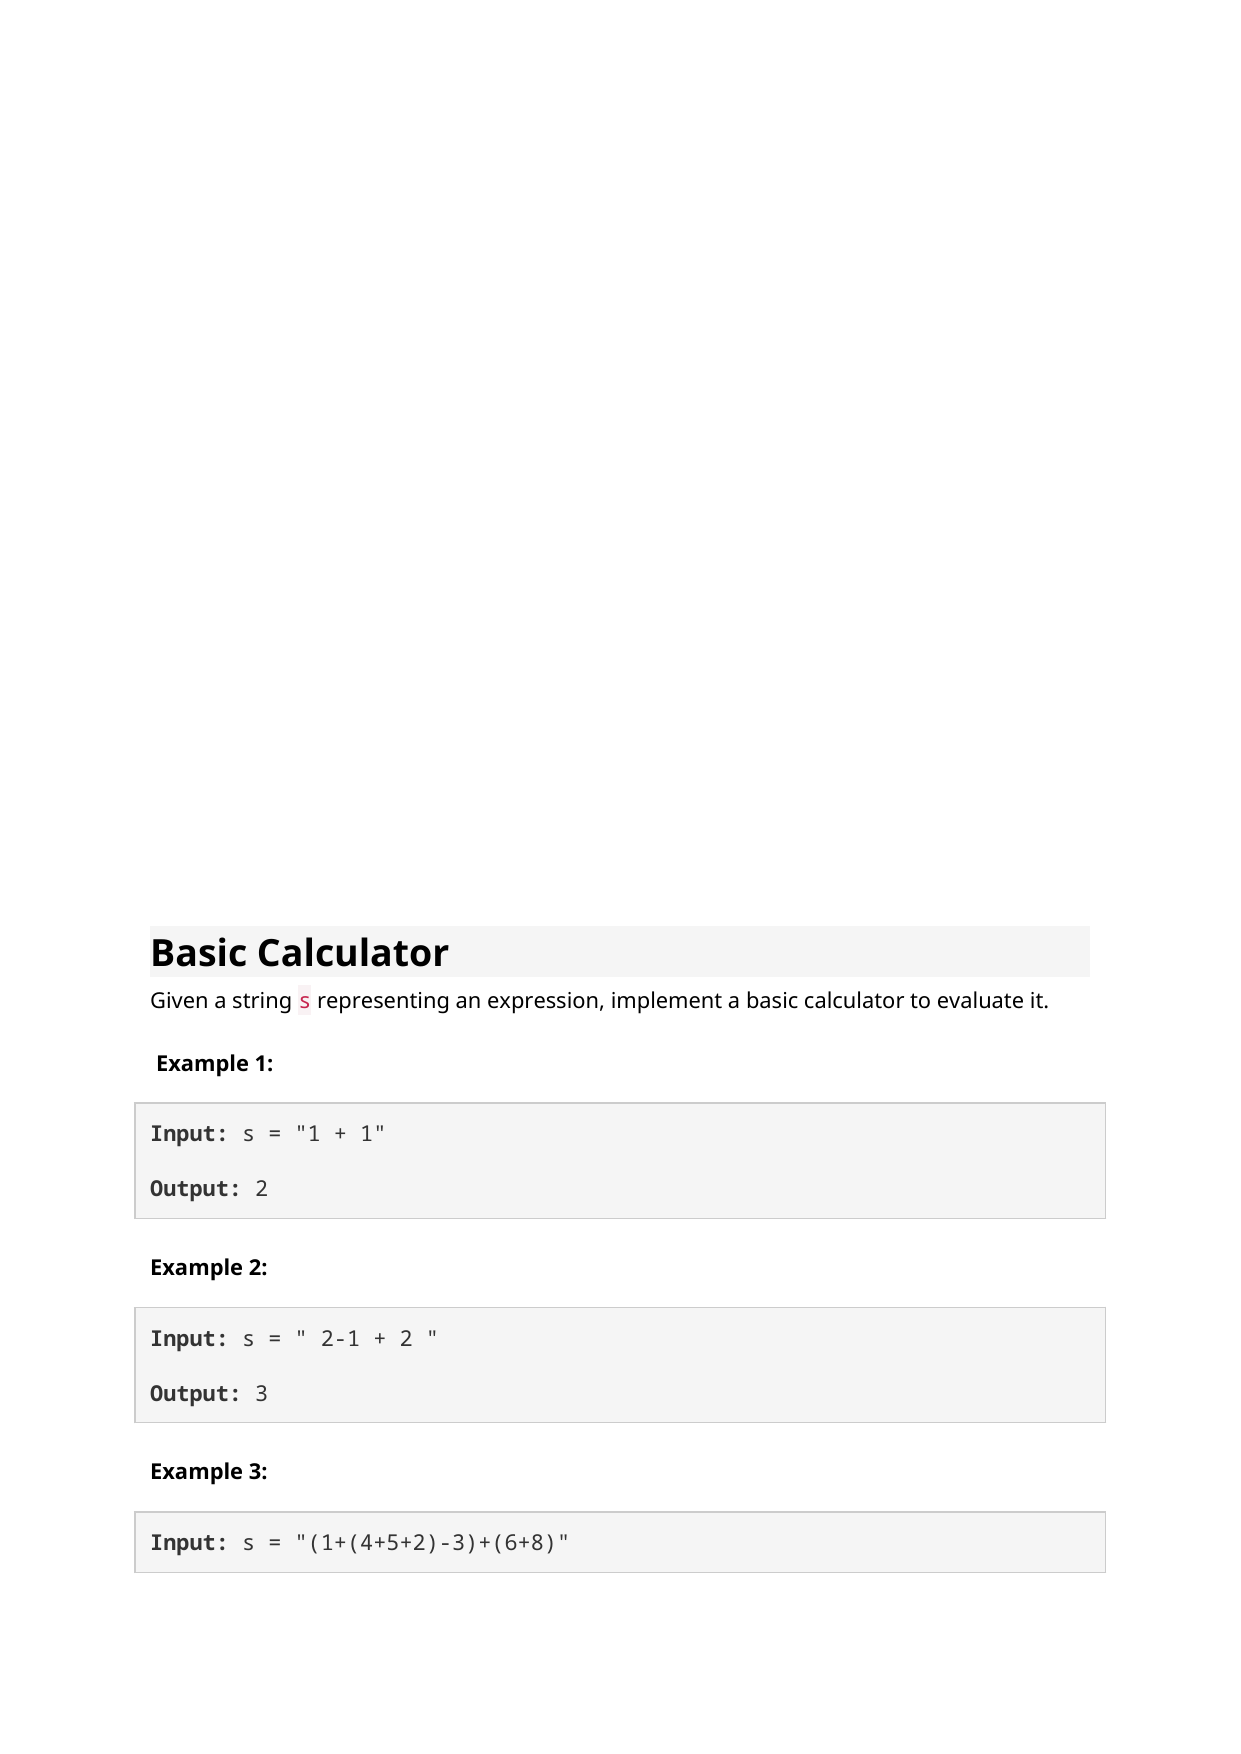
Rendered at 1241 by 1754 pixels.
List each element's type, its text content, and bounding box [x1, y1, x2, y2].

text Example 1: [150, 1040, 1090, 1077]
text Input: s = " 2-1 + 2 " [136, 1308, 1105, 1353]
text Input: s = "1 + 1" [136, 1104, 1105, 1148]
text Output: 3 [136, 1361, 1105, 1422]
text Input: s = "(1+(4+5+2)-3)+(6+8)" [136, 1513, 1105, 1572]
text Example 2: [150, 1244, 1090, 1282]
text Basic Calculator [150, 926, 1090, 977]
text Output: 2 [136, 1157, 1105, 1218]
text Given a string s representing an expression, implement a basic calculator to evaluate it. [150, 977, 1090, 1015]
text Example 3: [150, 1448, 1090, 1486]
